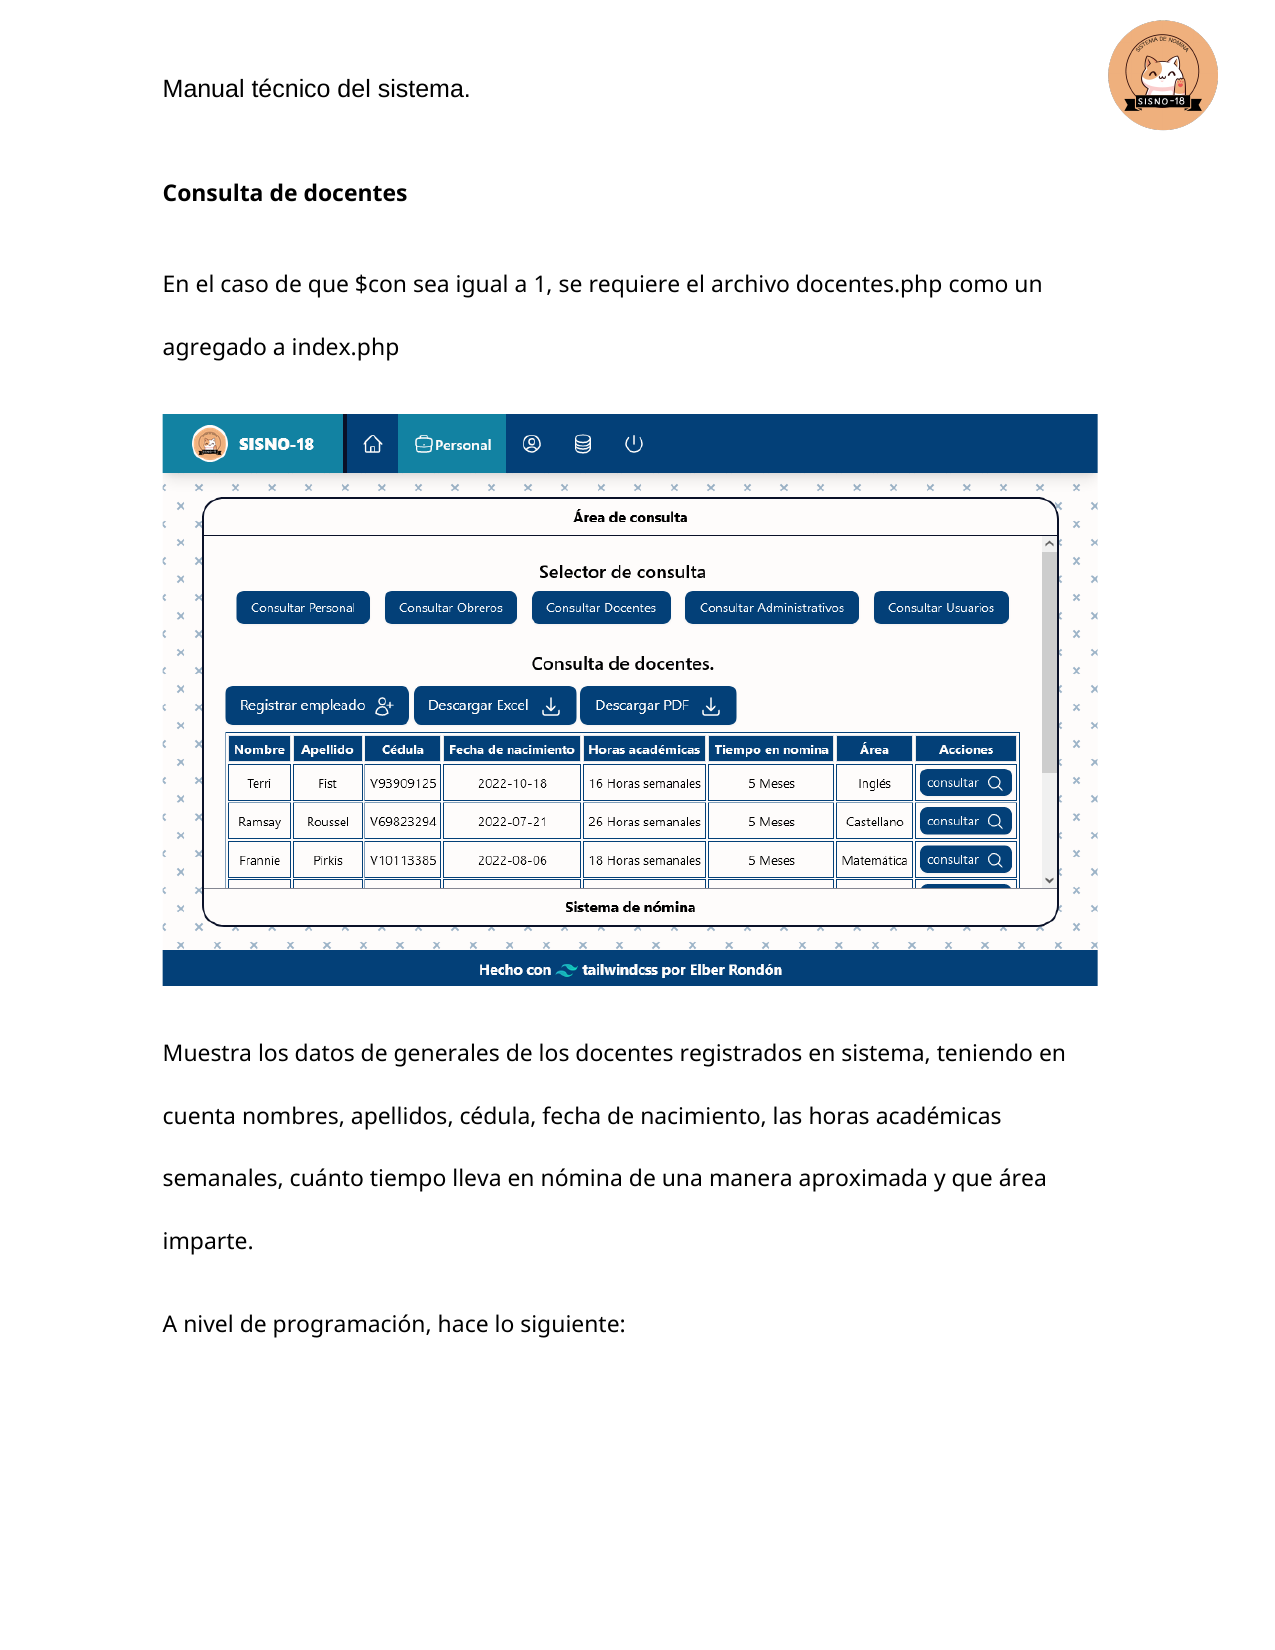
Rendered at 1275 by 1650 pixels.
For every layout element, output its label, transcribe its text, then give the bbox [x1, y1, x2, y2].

picture [1101, 12, 1225, 136]
subtitle Consulta de docentes [162, 177, 1098, 208]
text En el caso de que $con sea igual a 1, se requiere el archivo docentes.php como un agregado a index.php [162, 268, 1098, 362]
text Muestra los datos de generales de los docentes registrados en sistema, teniendo en cuenta nombres, apellidos, cédula, fecha de nacimiento, las horas académicas semanales, cuánto tiempo lleva en nómina de una manera aproximada y que área imparte. [162, 1037, 1098, 1256]
text A nivel de programación, hace lo siguiente: [162, 1308, 1098, 1339]
picture [162, 414, 1098, 986]
